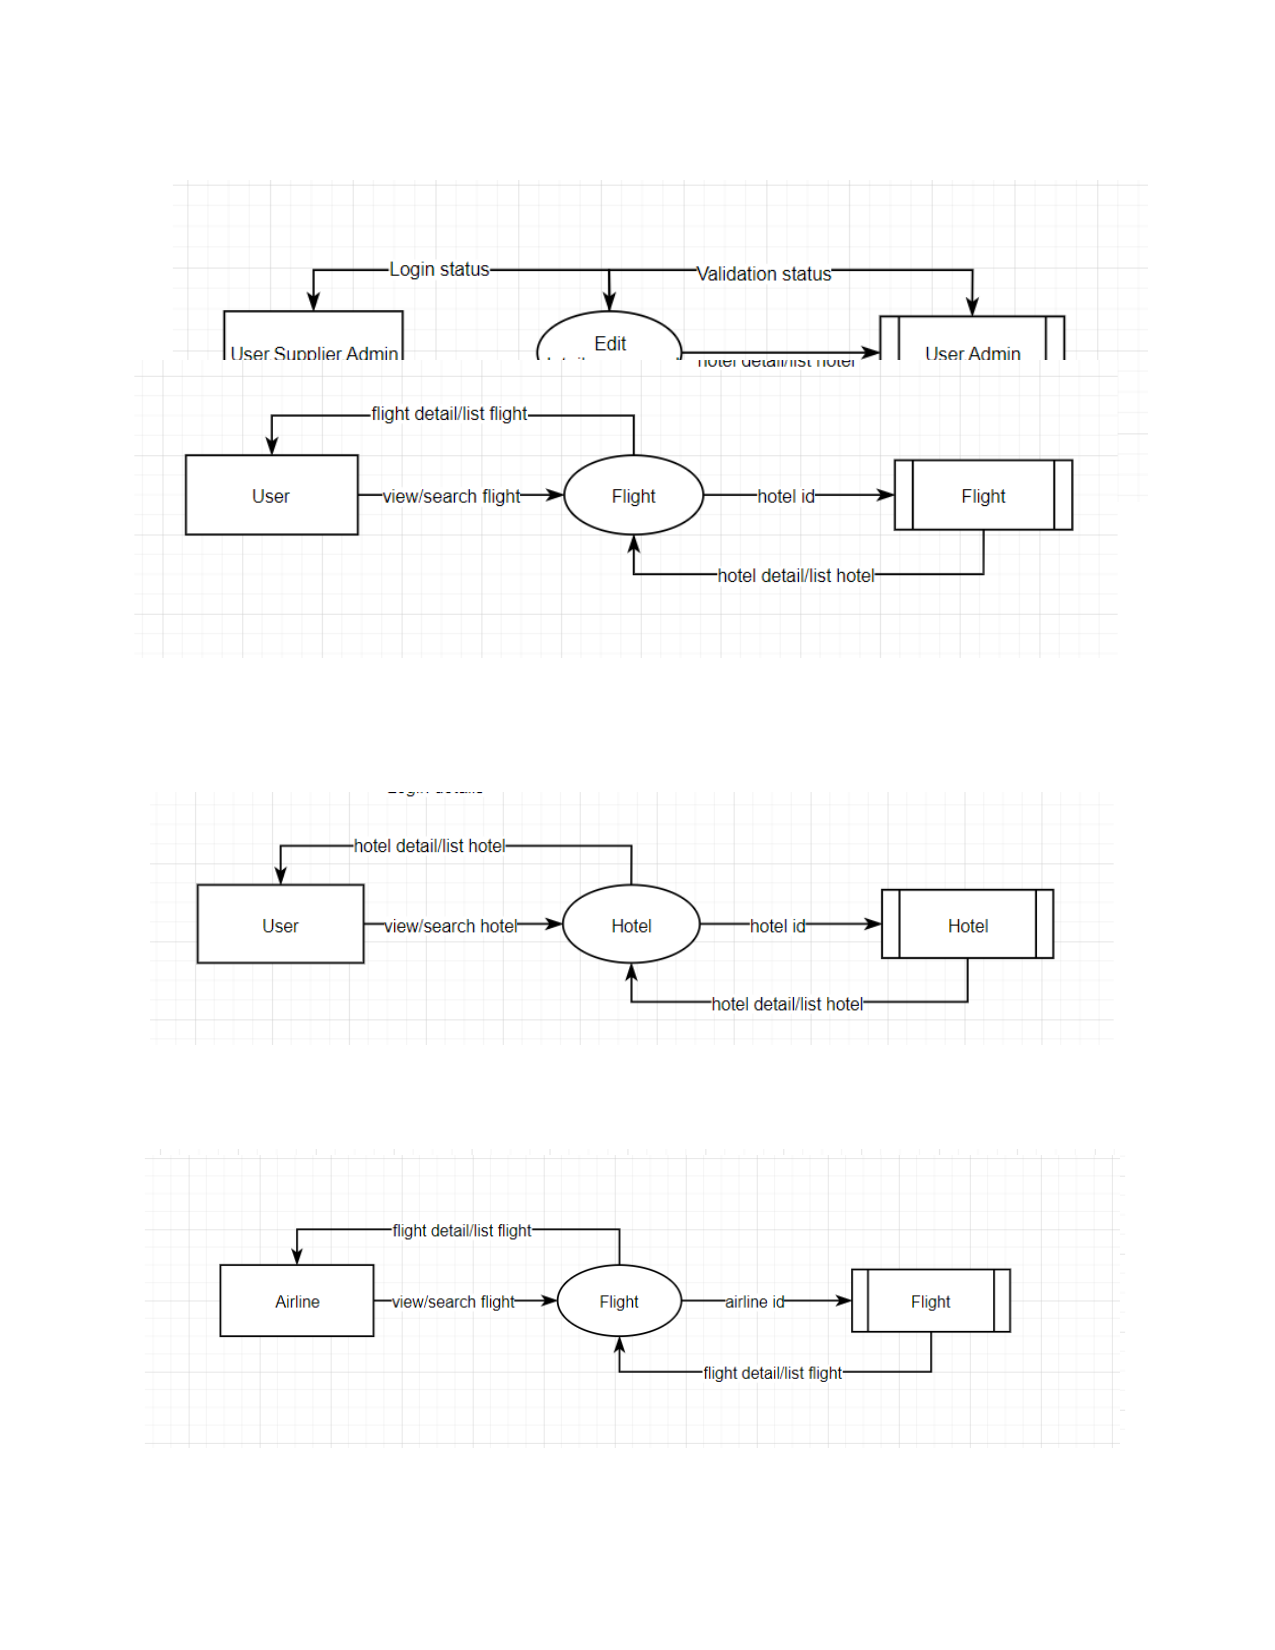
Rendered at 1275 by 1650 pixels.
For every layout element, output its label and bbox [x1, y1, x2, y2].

picture [134, 180, 1148, 658]
picture [144, 1149, 1125, 1448]
picture [150, 792, 1114, 1045]
